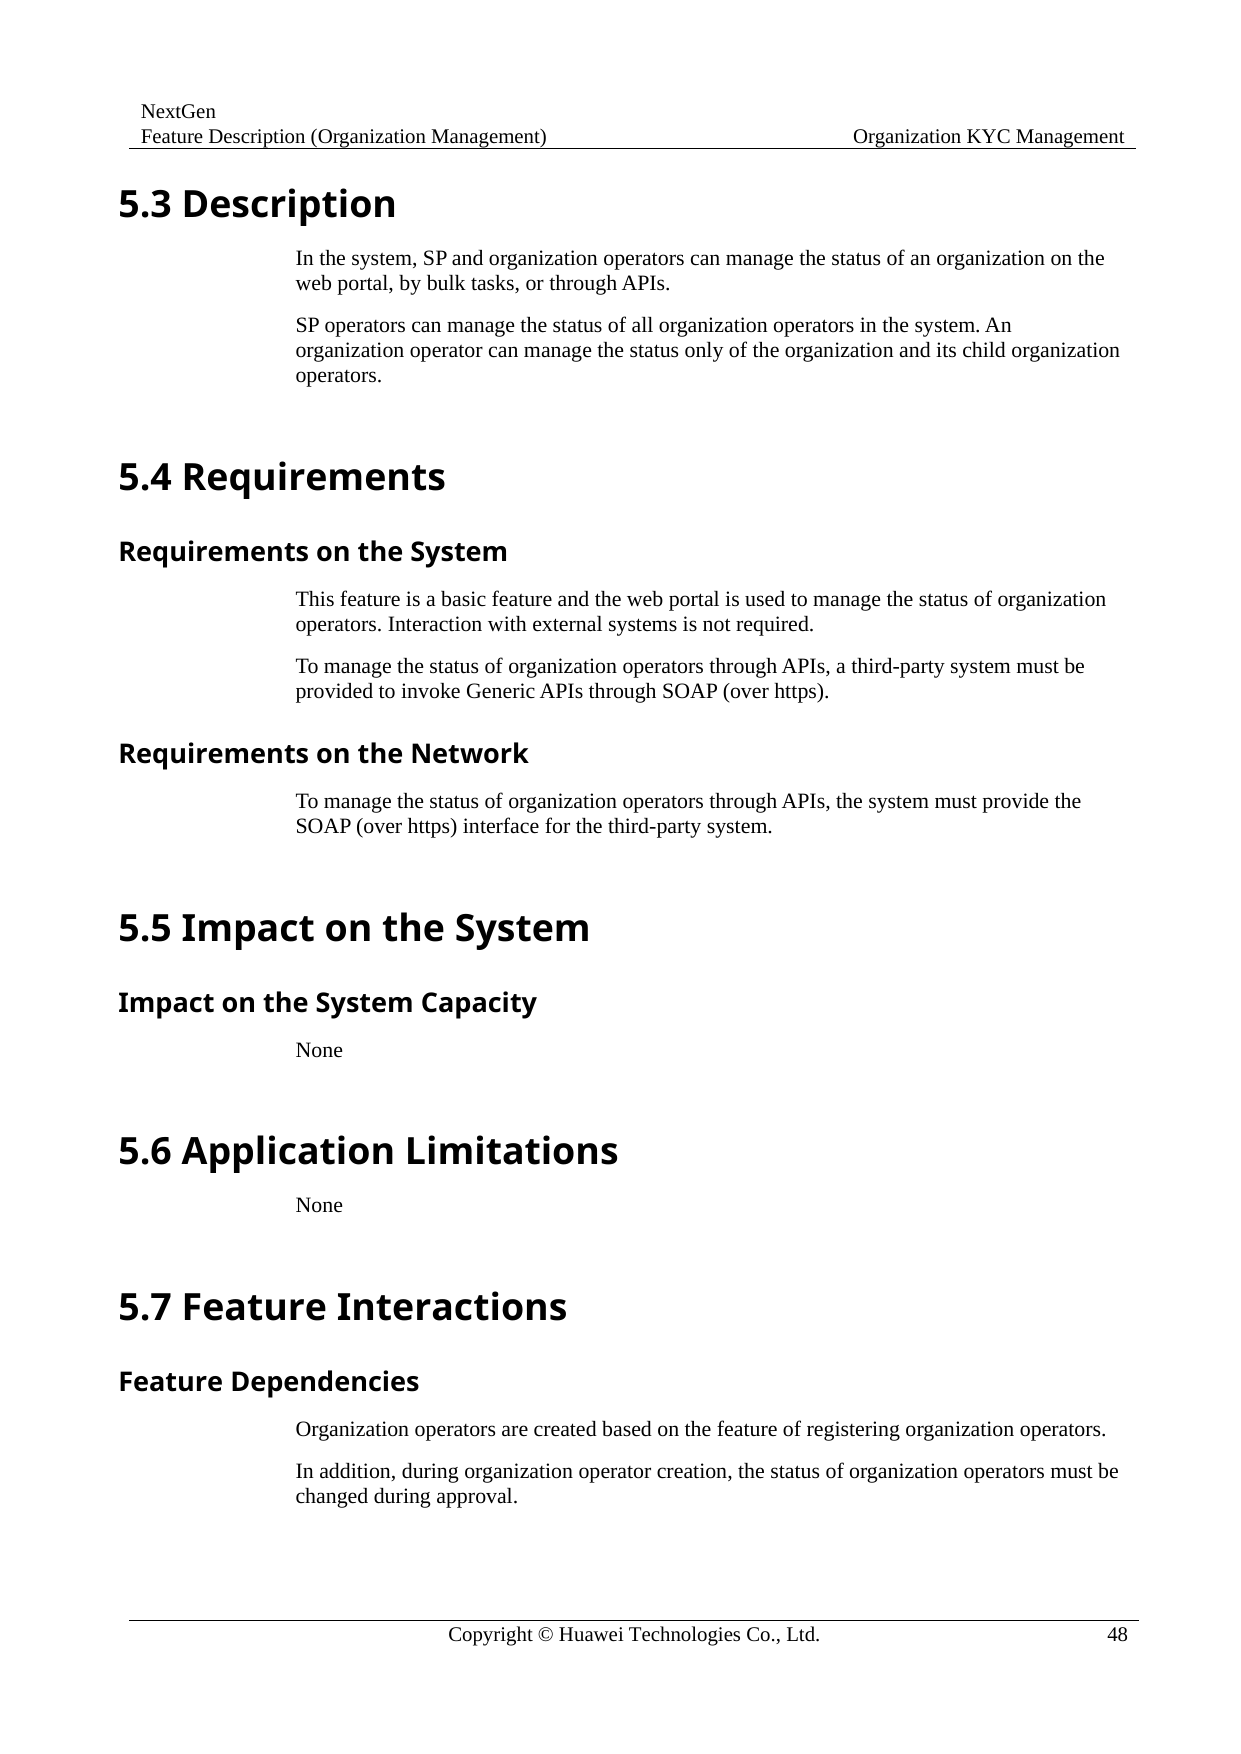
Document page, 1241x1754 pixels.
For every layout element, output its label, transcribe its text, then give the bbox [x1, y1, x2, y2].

text In the system, SP and organization operators can manage the status of an organization on the web portal, by bulk tasks, or through APIs. [295, 245, 1122, 295]
text This feature is a basic feature and the web portal is used to manage the status of organization operators. Interaction with external systems is not required. [295, 586, 1122, 636]
text Feature Dependencies [118, 1362, 1122, 1399]
text None [295, 1037, 1122, 1062]
text None [295, 1192, 1122, 1218]
subtitle Impact on the System [118, 901, 1122, 952]
text Requirements on the Network [118, 735, 1122, 772]
text To manage the status of organization operators through APIs, a third-party system must be provided to invoke Generic APIs through SOAP (over https). [295, 653, 1122, 703]
subtitle Feature Interactions [118, 1280, 1122, 1331]
subtitle Application Limitations [118, 1125, 1122, 1176]
subtitle Requirements [118, 450, 1122, 501]
text SP operators can manage the status of all organization operators in the system. An organization operator can manage the status only of the organization and its child organization operators. [295, 312, 1122, 388]
text To manage the status of organization operators through APIs, the system must provide the SOAP (over https) interface for the third-party system. [295, 788, 1122, 839]
subtitle Description [118, 177, 1122, 228]
text Impact on the System Capacity [118, 983, 1122, 1020]
text Organization operators are created based on the feature of registering organization operators. [295, 1416, 1122, 1441]
text In addition, during organization operator creation, the status of organization operators must be changed during approval. [295, 1458, 1122, 1508]
text Requirements on the System [118, 532, 1122, 569]
